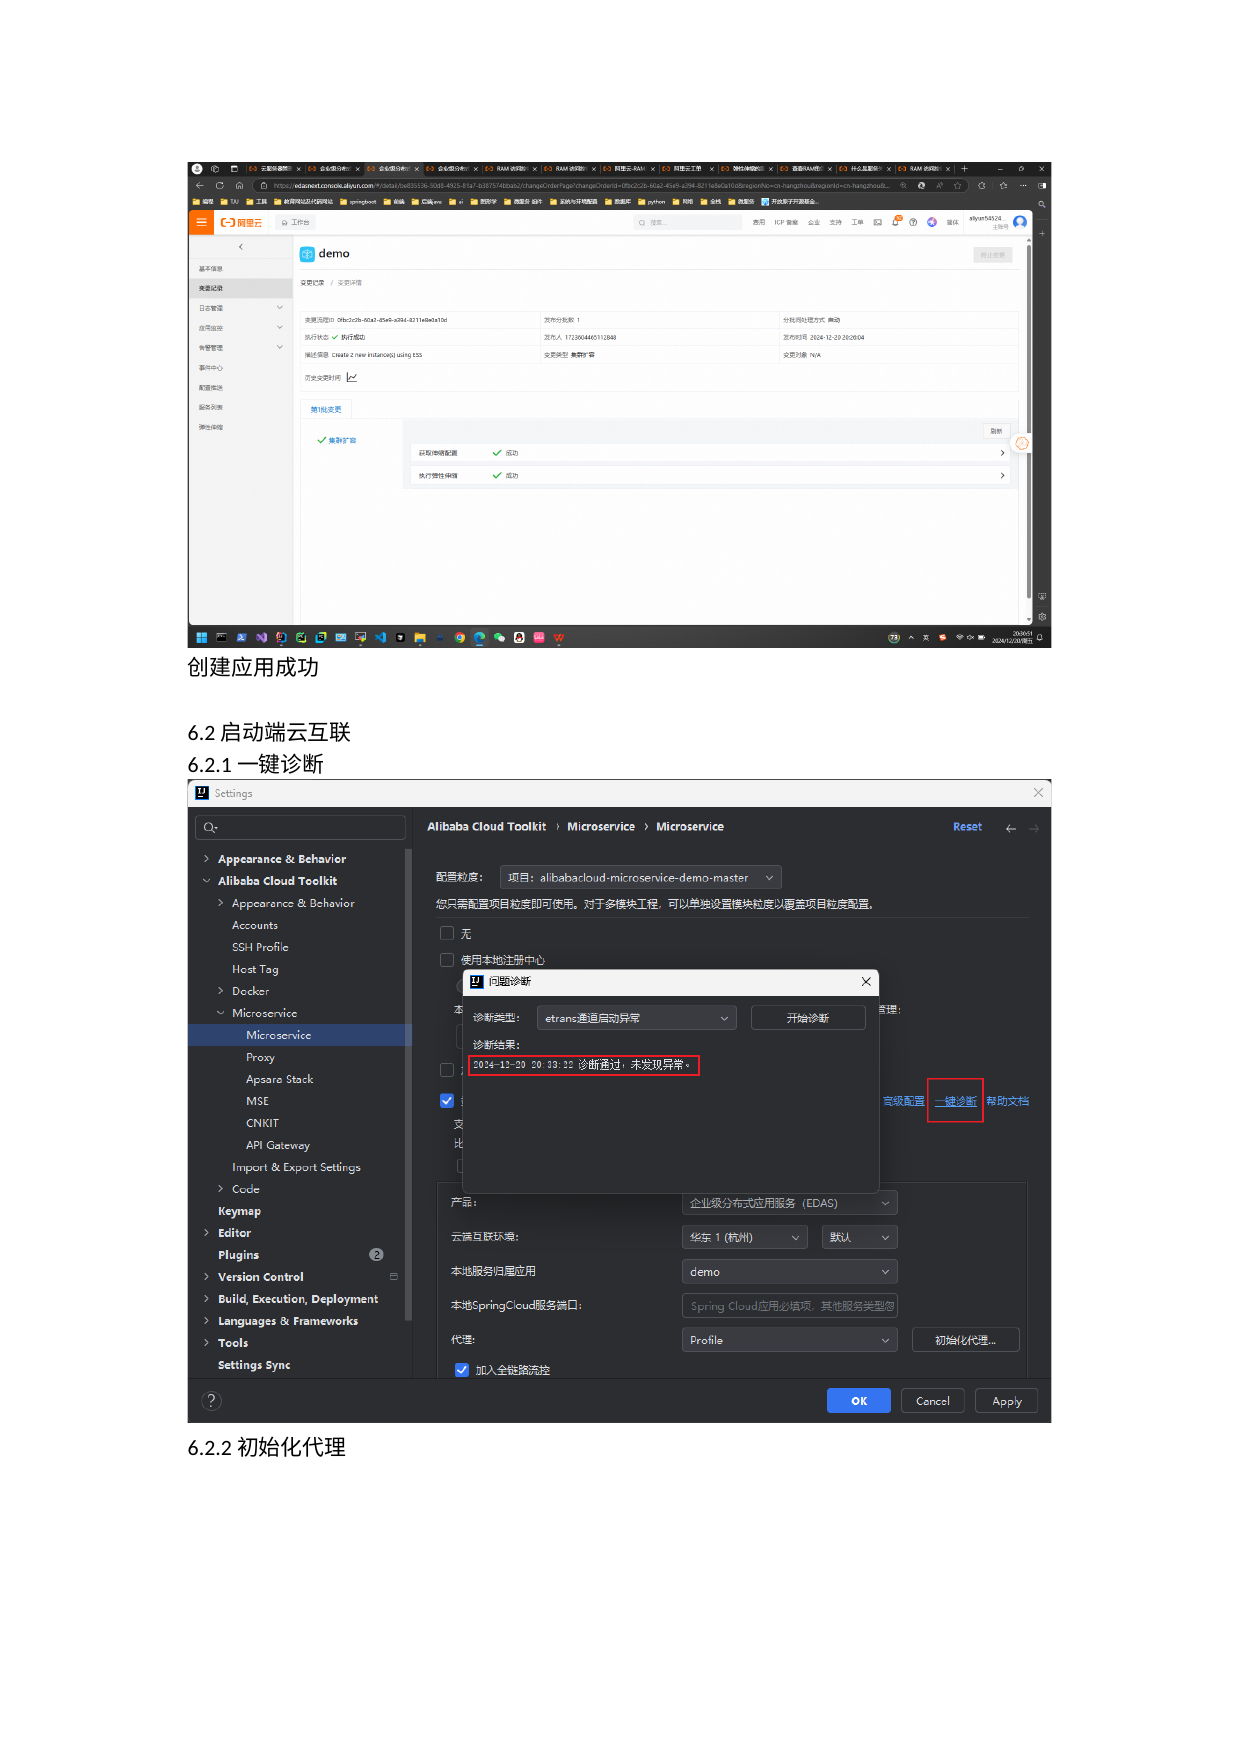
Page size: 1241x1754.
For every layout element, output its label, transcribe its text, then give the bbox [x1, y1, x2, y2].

list 初始化代理 [187, 1429, 1053, 1462]
list 启动端云互联 [187, 714, 1053, 747]
text 创建应用成功 [187, 649, 1053, 682]
picture [187, 779, 1052, 1423]
list 一键诊断 [187, 747, 1053, 779]
picture [187, 162, 1052, 648]
